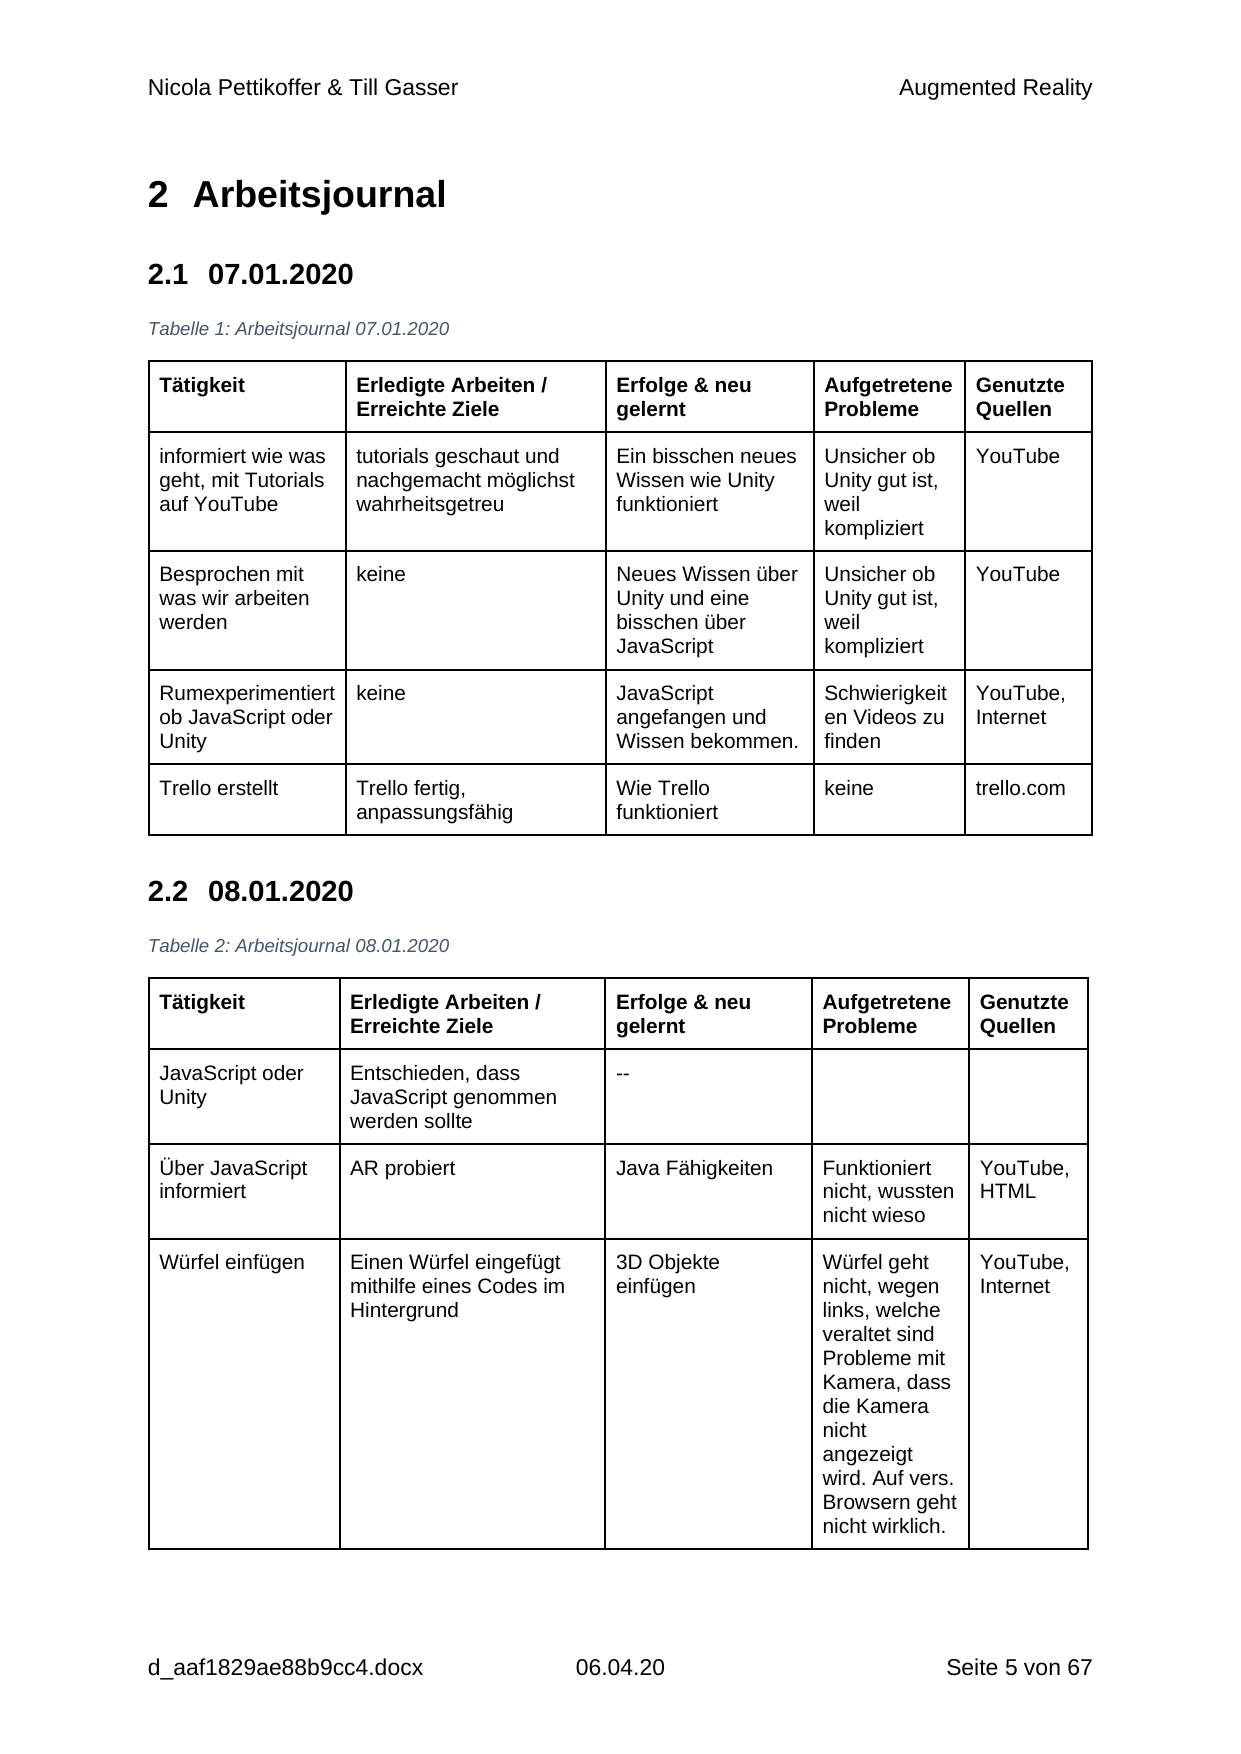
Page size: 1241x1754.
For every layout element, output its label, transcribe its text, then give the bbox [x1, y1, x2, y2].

table_cell Schwierigkeiten Videos zu finden [815, 671, 964, 763]
table_cell Unsicher ob Unity gut ist, weil kompliziert [815, 433, 964, 550]
table_cell JavaScript oder Unity [150, 1050, 339, 1143]
table_cell Trello erstellt [150, 765, 345, 834]
table_cell informiert wie was geht, mit Tutorials auf YouTube [150, 433, 345, 550]
table_cell Ein bisschen neues Wissen wie Unity funktioniert [607, 433, 813, 550]
table_header Erfolge & neu gelernt [606, 979, 811, 1048]
table_cell YouTube [966, 552, 1091, 668]
table_header Aufgetretene Probleme [813, 979, 968, 1048]
table_cell YouTube, HTML [970, 1145, 1087, 1238]
table_cell trello.com [966, 765, 1091, 834]
table_cell Entschieden, dass JavaScript genommen werden sollte [341, 1050, 604, 1143]
table_cell Einen Würfel eingefügt mithilfe eines Codes im Hintergrund [341, 1240, 604, 1548]
table_header Erledigte Arbeiten / Erreichte Ziele [341, 979, 604, 1048]
table_header Genutzte Quellen [966, 362, 1091, 431]
table_cell -- [606, 1050, 811, 1143]
table_cell [970, 1050, 1087, 1143]
table_cell YouTube, Internet [966, 671, 1091, 763]
table_cell Würfel geht nicht, wegen links, welche veraltet sind Probleme mit Kamera, dass die Kamera nicht angezeigt wird. Auf vers. Browsern geht nicht wirklich. [813, 1240, 968, 1548]
table_cell keine [815, 765, 964, 834]
table_header Erfolge & neu gelernt [607, 362, 813, 431]
table_cell Würfel einfügen [150, 1240, 339, 1548]
table_cell Wie Trello funktioniert [607, 765, 813, 834]
table_cell Unsicher ob Unity gut ist, weil kompliziert [815, 552, 964, 668]
subtitle 07.01.2020 [148, 257, 1093, 290]
table_header Tätigkeit [150, 979, 339, 1048]
table_cell Java Fähigkeiten [606, 1145, 811, 1238]
table_header Tätigkeit [150, 362, 345, 431]
text Tabelle 1: Arbeitsjournal 07.01.2020 [148, 318, 1093, 339]
table_cell Trello fertig, anpassungsfähig [347, 765, 605, 834]
table_cell Besprochen mit was wir arbeiten werden [150, 552, 345, 668]
text Tabelle 2: Arbeitsjournal 08.01.2020 [148, 935, 1093, 956]
table_header Genutzte Quellen [970, 979, 1087, 1048]
table_cell YouTube [966, 433, 1091, 550]
table_cell 3D Objekte einfügen [606, 1240, 811, 1548]
table_cell AR probiert [341, 1145, 604, 1238]
table_cell [813, 1050, 968, 1143]
subtitle Arbeitsjournal [148, 173, 1093, 216]
table_cell tutorials geschaut und nachgemacht möglichst wahrheitsgetreu [347, 433, 605, 550]
table_cell Rumexperimentiert ob JavaScript oder Unity [150, 671, 345, 763]
table_cell JavaScript angefangen und Wissen bekommen. [607, 671, 813, 763]
table_cell Funktioniert nicht, wussten nicht wieso [813, 1145, 968, 1238]
table_header Erledigte Arbeiten / Erreichte Ziele [347, 362, 605, 431]
table_cell Neues Wissen über Unity und eine bisschen über JavaScript [607, 552, 813, 668]
table_cell keine [347, 552, 605, 668]
subtitle 08.01.2020 [148, 874, 1093, 907]
table_cell keine [347, 671, 605, 763]
table_cell YouTube, Internet [970, 1240, 1087, 1548]
table_header Aufgetretene Probleme [815, 362, 964, 431]
table_cell Über JavaScript informiert [150, 1145, 339, 1238]
